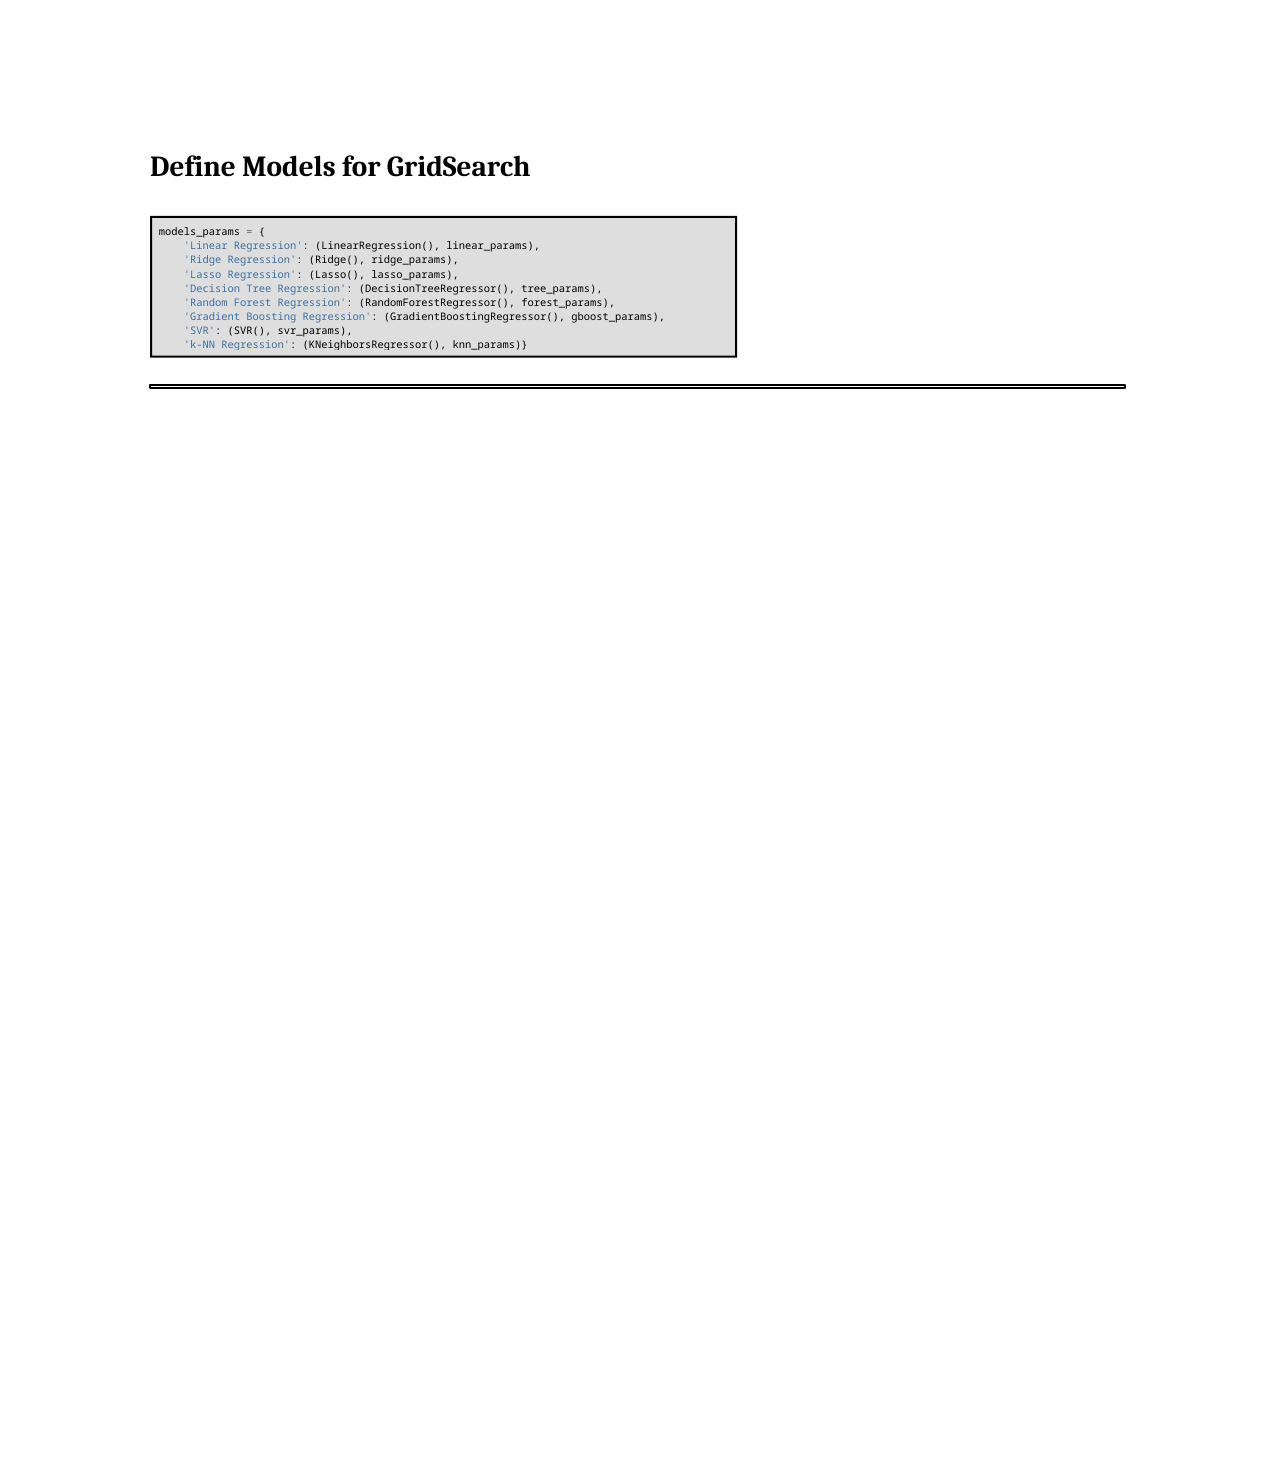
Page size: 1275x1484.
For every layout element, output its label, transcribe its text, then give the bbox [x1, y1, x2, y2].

subtitle Define Models for GridSearch [150, 150, 1125, 183]
